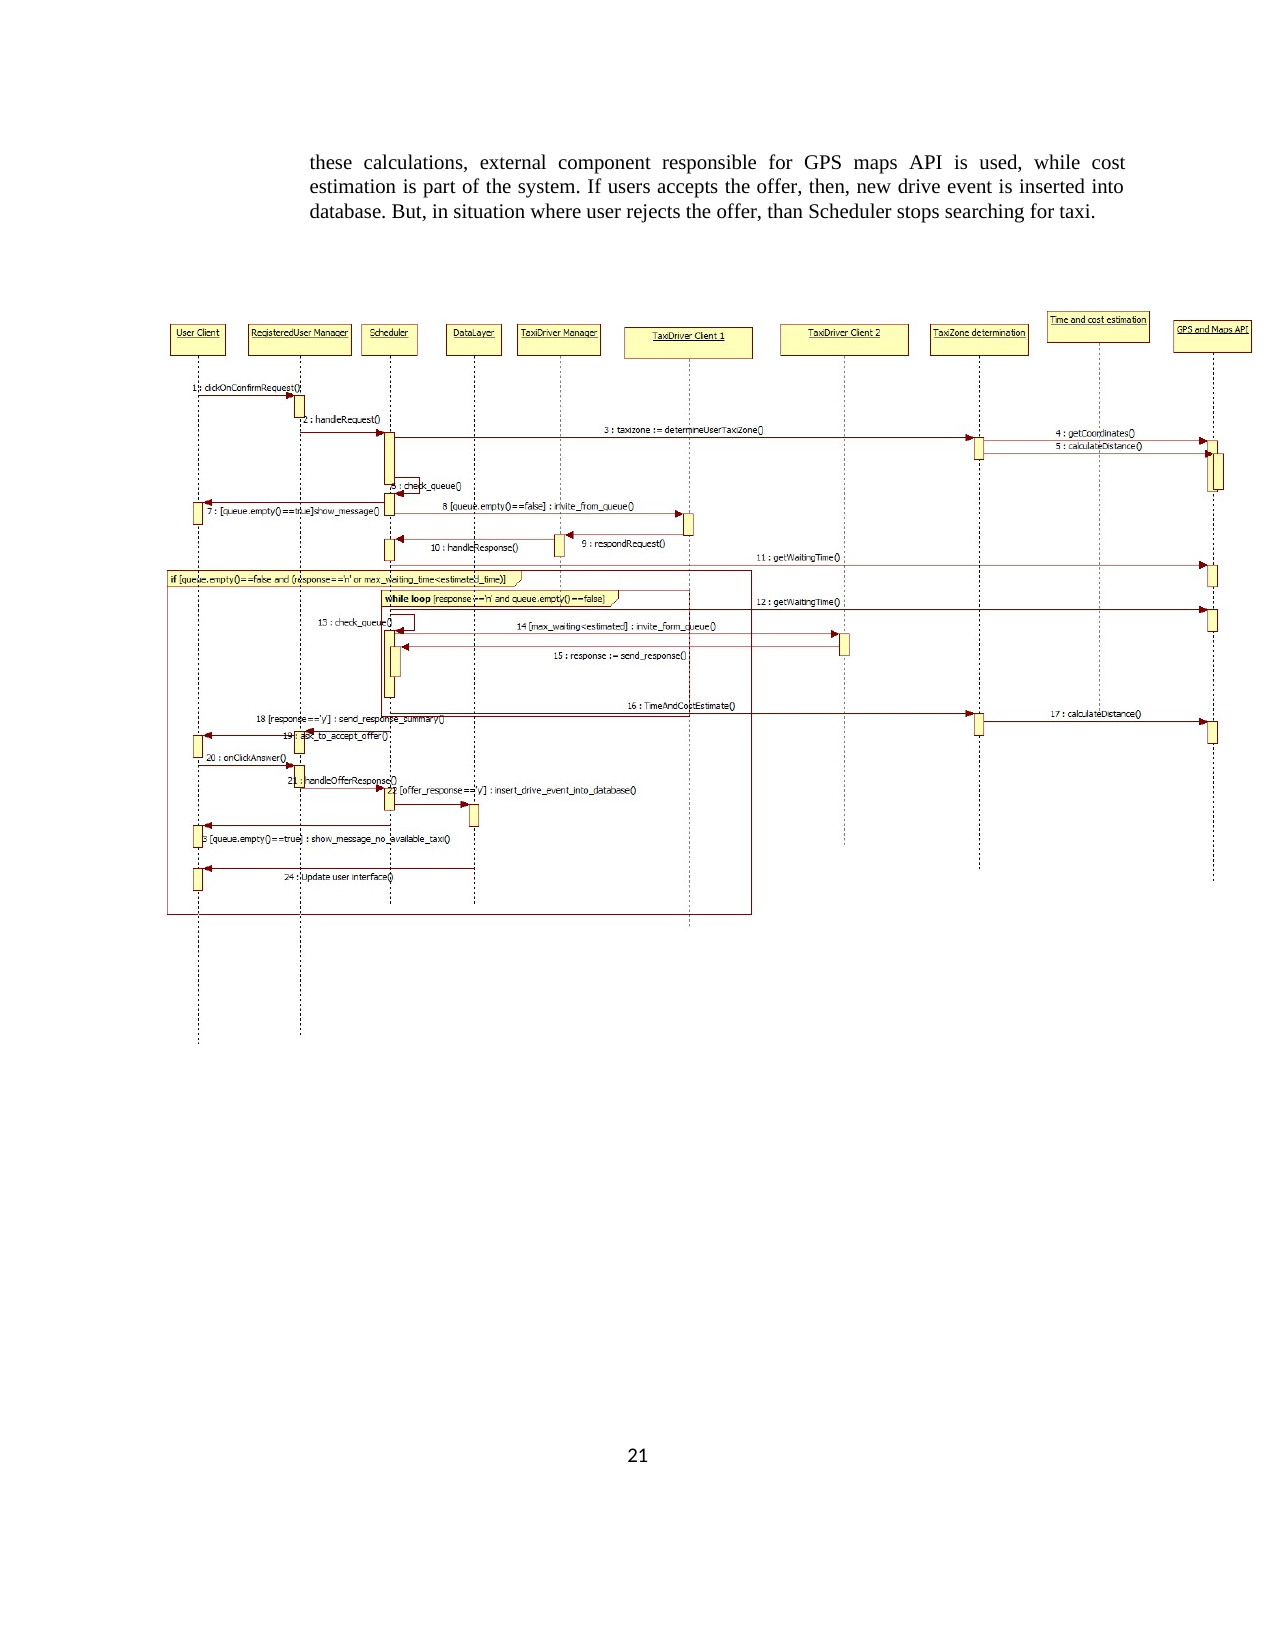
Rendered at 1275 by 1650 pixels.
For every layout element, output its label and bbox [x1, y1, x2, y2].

text [308, 150, 1127, 223]
picture [150, 294, 1268, 1060]
